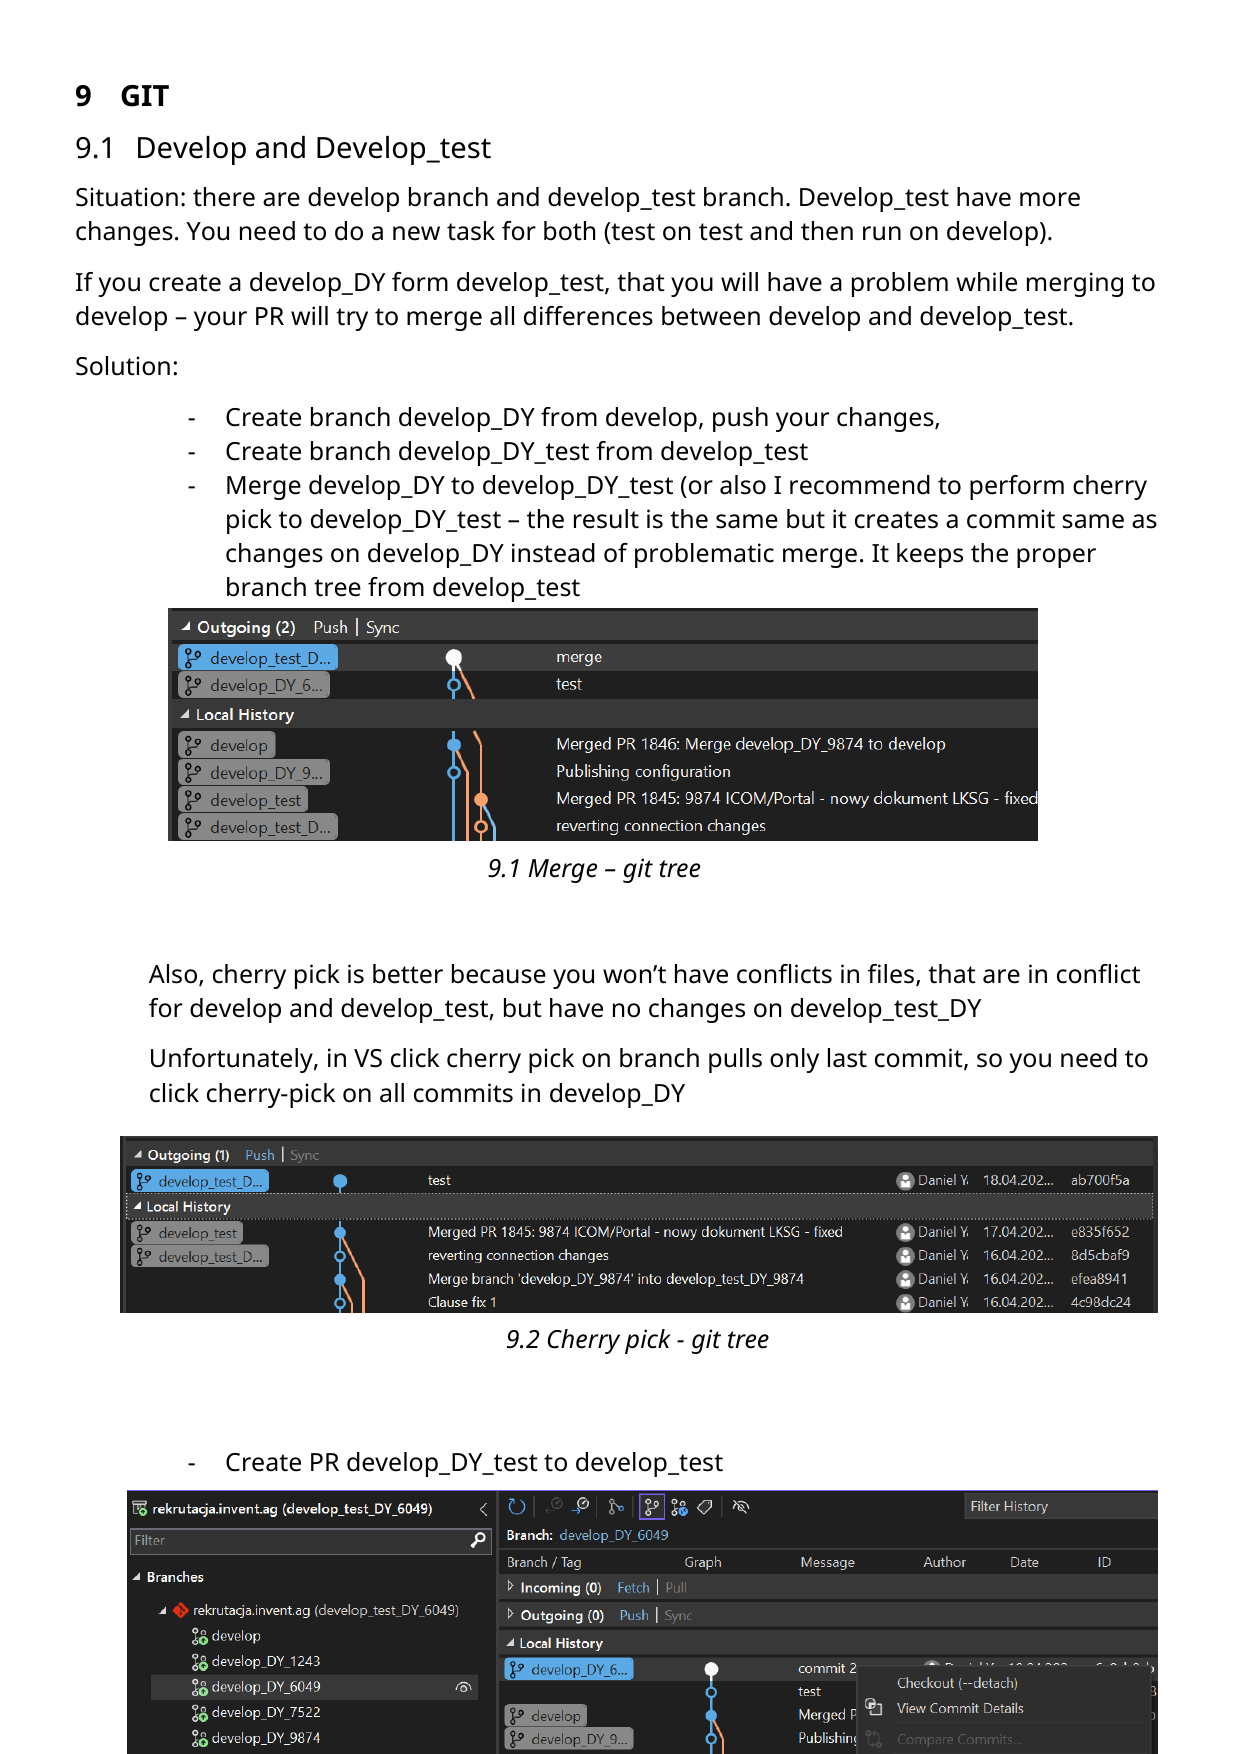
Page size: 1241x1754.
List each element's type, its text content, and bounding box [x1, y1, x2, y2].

list Create branch develop_DY from develop, push your changes, [187, 400, 1165, 434]
list Create branch develop_DY_test from develop_test [187, 434, 1165, 468]
subtitle GIT [75, 75, 1165, 115]
picture [168, 608, 1038, 841]
text Unfortunately, in VS click cherry pick on branch pulls only last commit, so you need to click cherry-pick on all commits in develop_DY [149, 1041, 1165, 1109]
text Solution: [75, 349, 1165, 383]
subtitle Develop and Develop_test [75, 127, 1165, 167]
text Situation: there are develop branch and develop_test branch. Develop_test have more changes. You need to do a new task for both (test on test and then run on develop). [75, 179, 1165, 247]
list Create PR develop_DY_test to develop_test [187, 1445, 1165, 1479]
picture [120, 1136, 1158, 1313]
text If you create a develop_DY form develop_test, that you will have a problem while merging to develop – your PR will try to merge all differences between develop and develop_test. [75, 264, 1165, 332]
picture [127, 1490, 1158, 1754]
list Merge develop_DY to develop_DY_test (or also I recommend to perform cherry pick to develop_DY_test – the result is the same but it creates a commit same as changes on develop_DY instead of problematic merge. It keeps the proper branch tree from develop_test [187, 468, 1165, 604]
